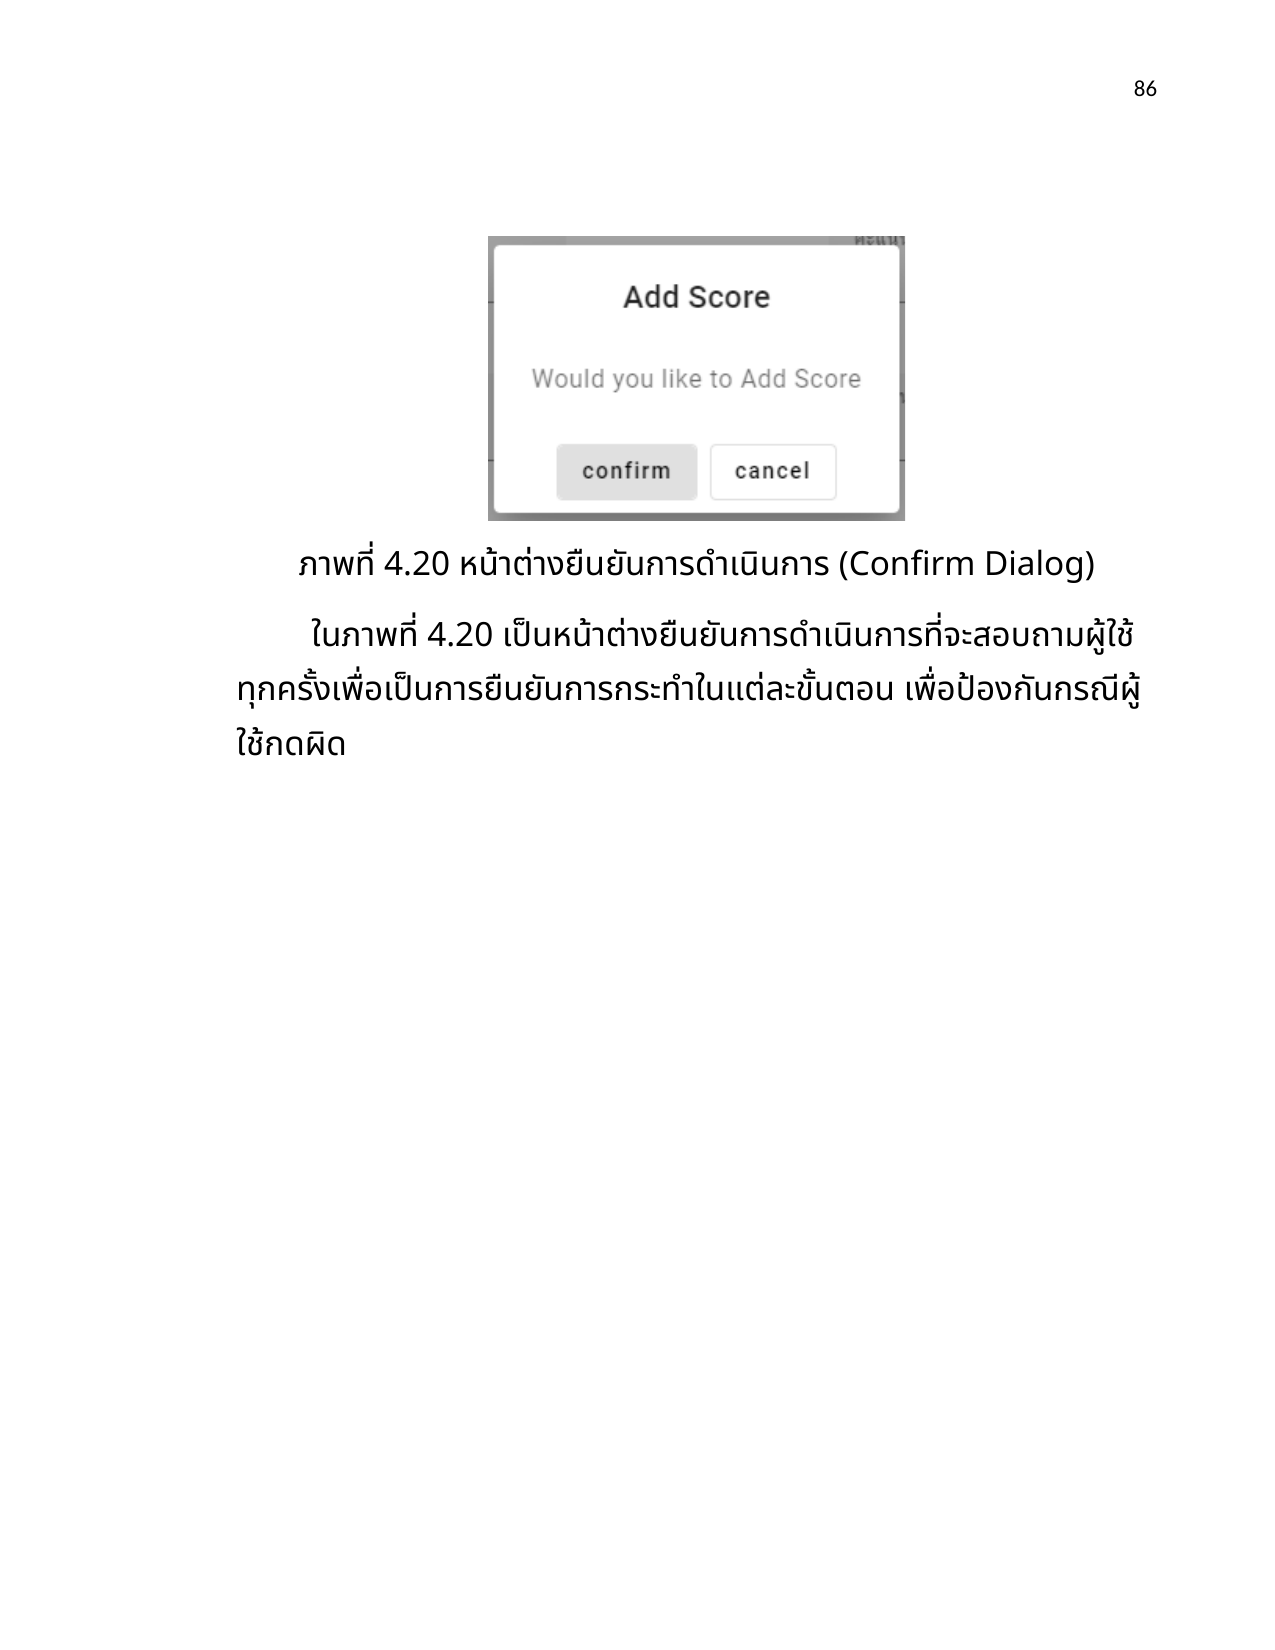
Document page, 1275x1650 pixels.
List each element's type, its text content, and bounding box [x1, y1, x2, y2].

text ภาพที่ 4.20 หน้าต่างยืนยันการดำเนินการ (Confirm Dialog) [236, 539, 1157, 590]
text ในภาพที่ 4.20 เป็นหน้าต่างยืนยันการดำเนินการที่จะสอบถามผู้ใช้ทุกครั้งเพื่อเป็นการยืนยันการกระทำในแต่ละขั้นตอน เพื่อป้องกันกรณีผู้ใช้กดผิด [236, 611, 1157, 770]
picture [488, 236, 906, 521]
